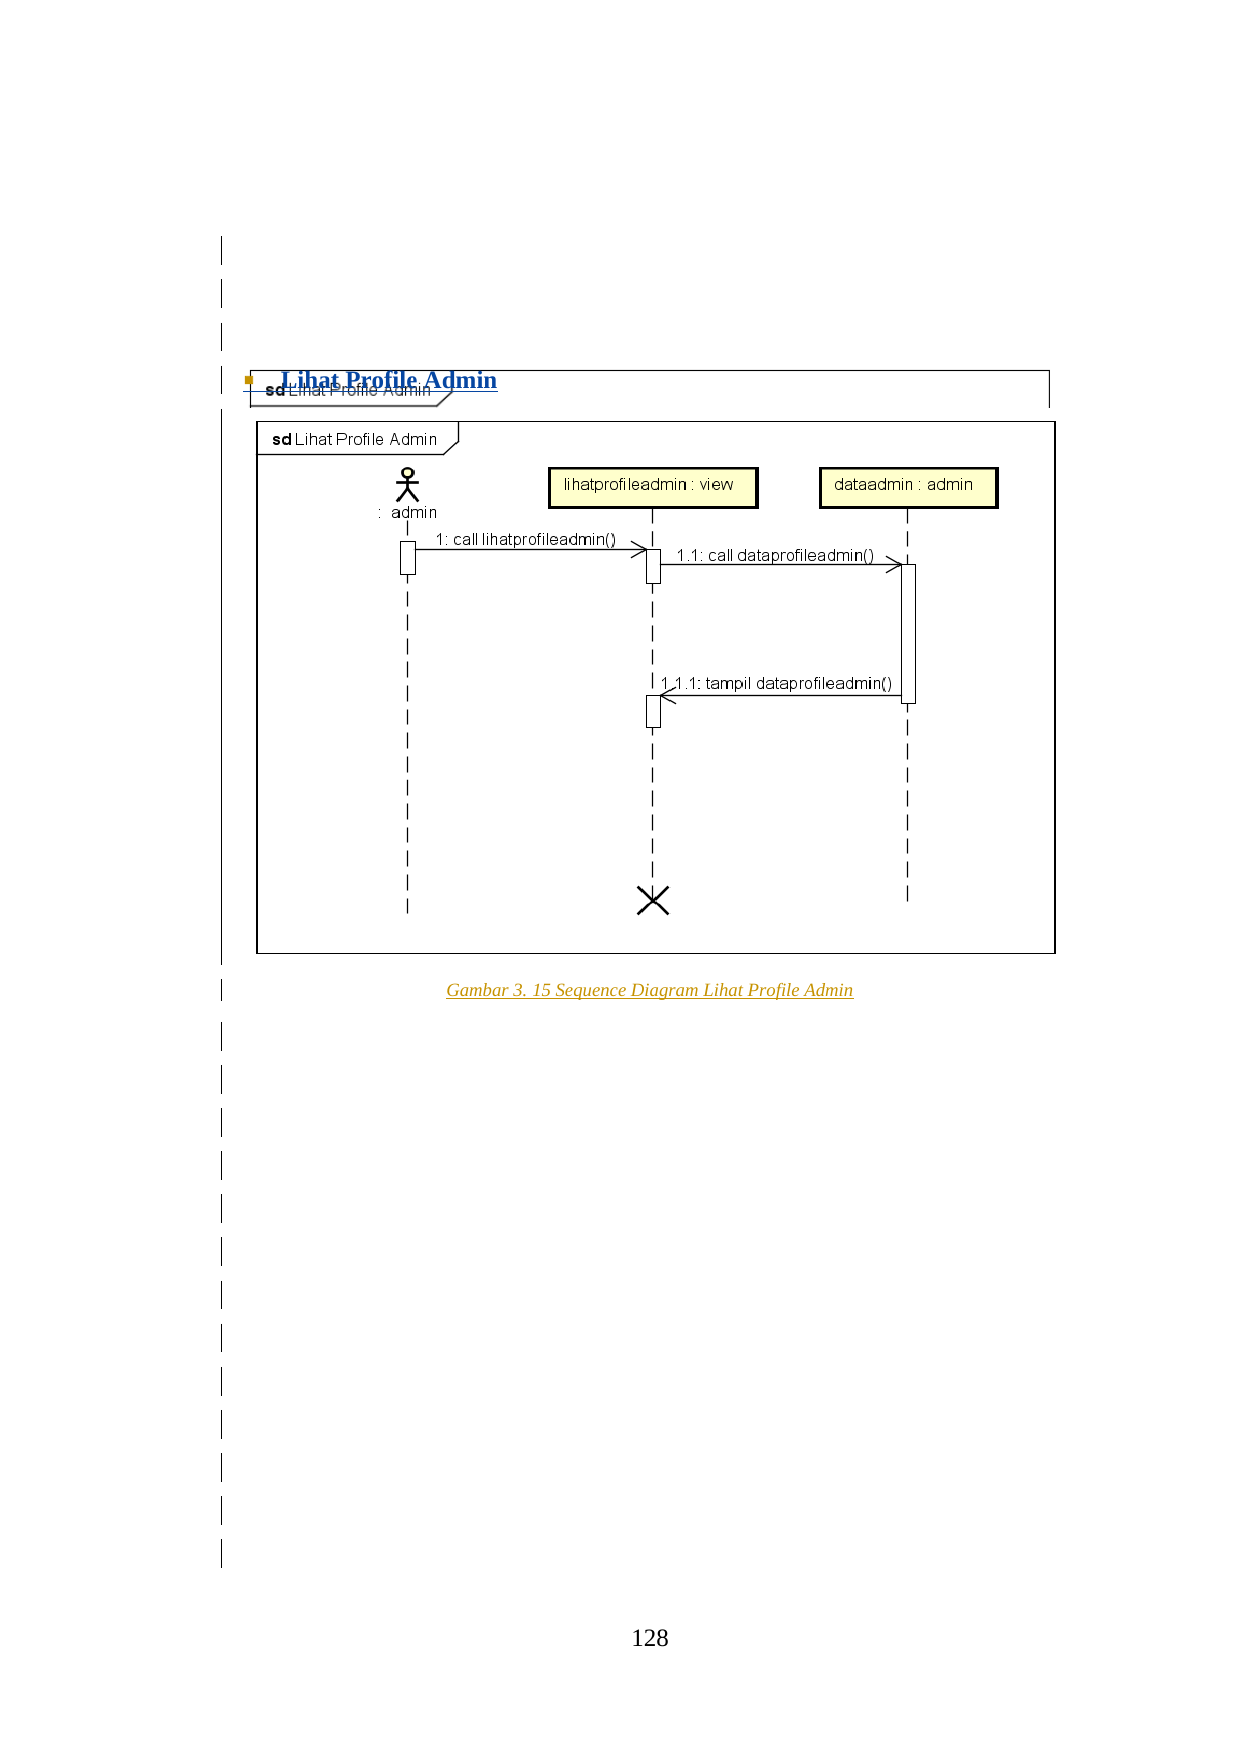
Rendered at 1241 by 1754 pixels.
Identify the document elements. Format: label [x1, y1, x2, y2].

picture [236, 356, 1069, 965]
